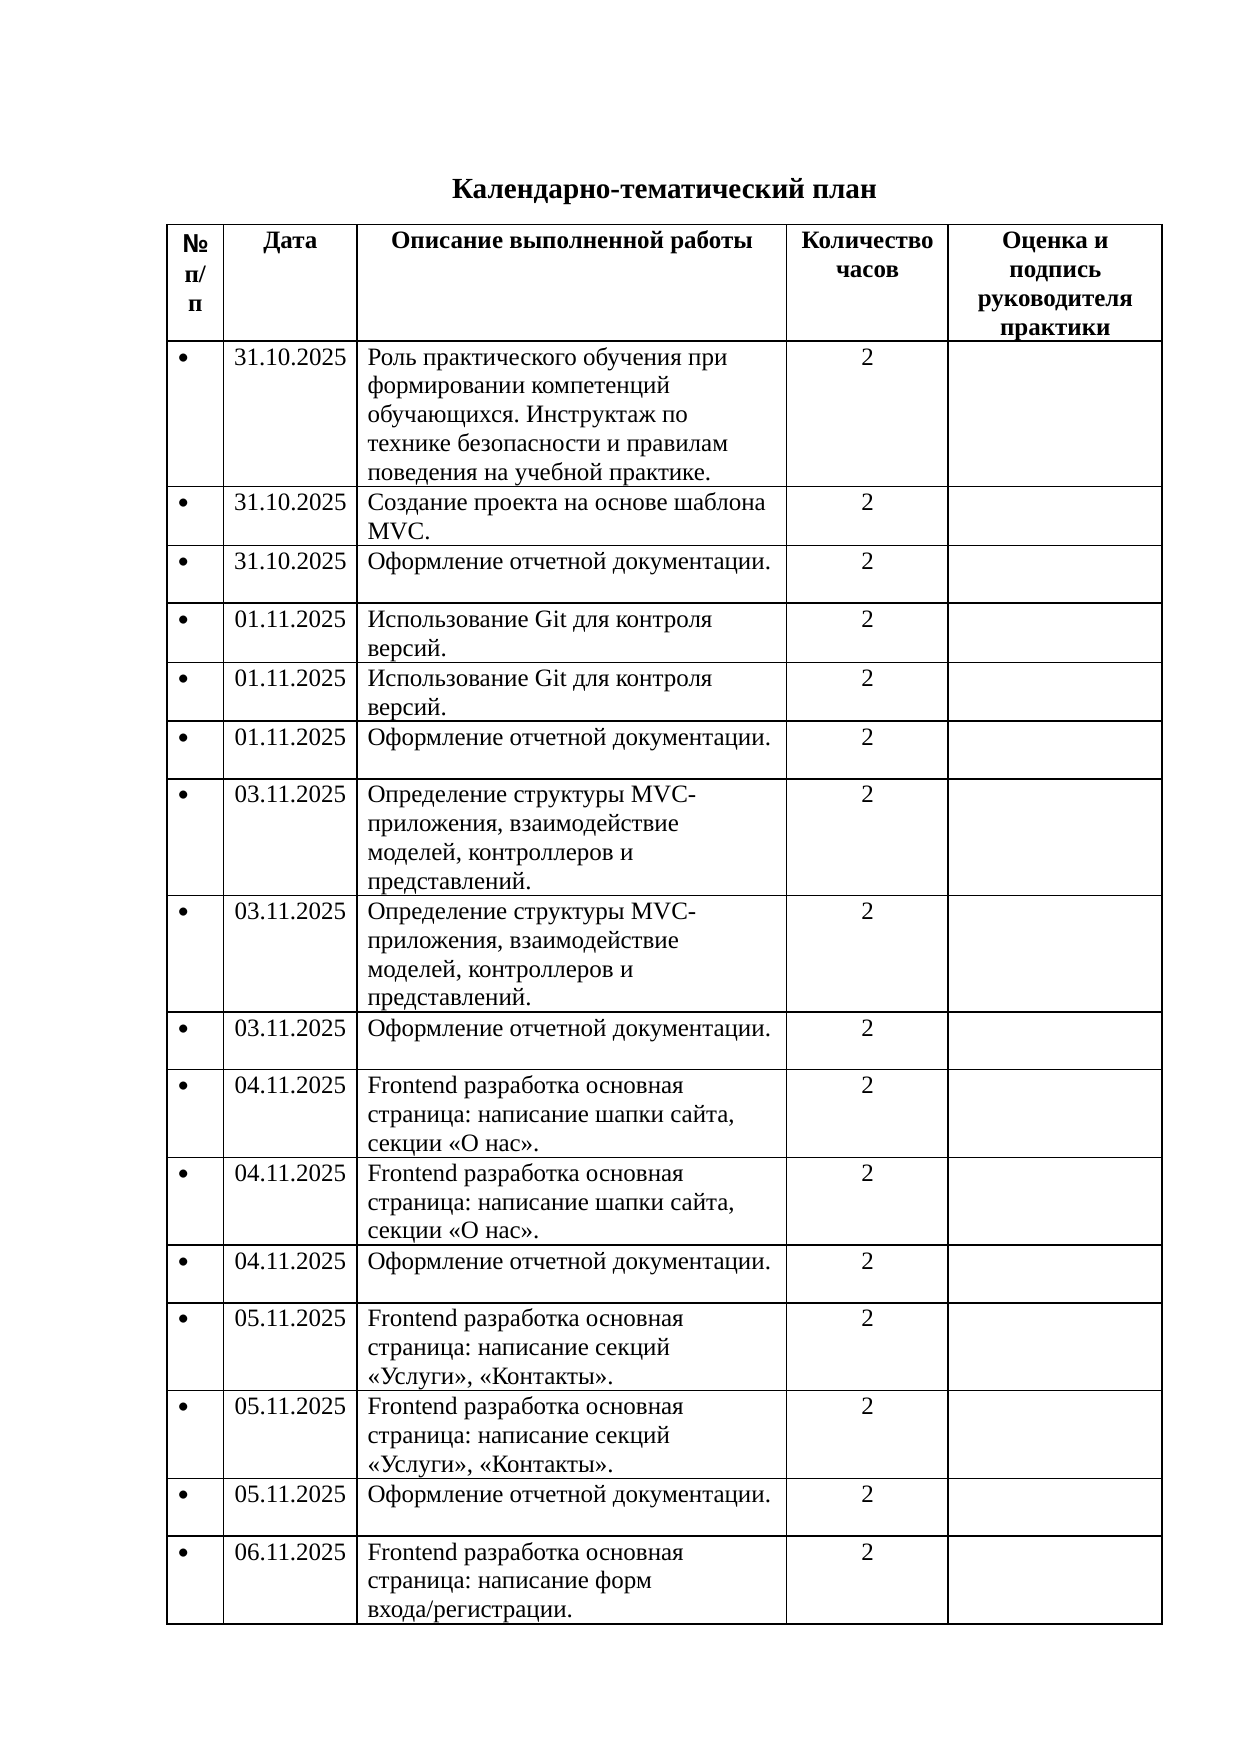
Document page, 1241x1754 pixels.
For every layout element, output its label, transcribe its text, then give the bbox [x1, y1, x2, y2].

table_cell 03.11.2025 [224, 896, 356, 1011]
table_cell 03.11.2025 [224, 780, 356, 894]
text Календарно-тематический план [177, 171, 1152, 204]
table_cell [949, 1391, 1161, 1478]
table_cell [949, 1246, 1161, 1302]
table_cell 2 [787, 780, 947, 894]
table_cell 2 [787, 1479, 947, 1535]
table_cell Оформление отчетной документации. [358, 722, 786, 778]
table_cell 03.11.2025 [224, 1013, 356, 1069]
table_cell Создание проекта на основе шаблона MVC. [358, 487, 786, 545]
table_cell 31.10.2025 [224, 487, 356, 545]
table_cell Оформление отчетной документации. [358, 546, 786, 602]
table_cell Использование Git для контроля версий. [358, 604, 786, 661]
table_header Дата [224, 225, 356, 340]
table_cell Frontend разработка основная страница: написание секций «Услуги», «Контакты». [358, 1391, 786, 1478]
table_cell [168, 1391, 223, 1478]
table_cell Определение структуры MVC-приложения, взаимодействие моделей, контроллеров и представлений. [358, 896, 786, 1011]
table_cell 05.11.2025 [224, 1304, 356, 1390]
table_cell 04.11.2025 [224, 1070, 356, 1157]
table_cell 2 [787, 1304, 947, 1390]
table_cell 2 [787, 1013, 947, 1069]
table_cell 05.11.2025 [224, 1391, 356, 1478]
table_cell 2 [787, 342, 947, 486]
table_cell 01.11.2025 [224, 663, 356, 720]
table_header № п/п [168, 225, 223, 340]
table_cell 01.11.2025 [224, 722, 356, 778]
table_cell 2 [787, 663, 947, 720]
table_cell 31.10.2025 [224, 546, 356, 602]
table_cell [168, 604, 223, 661]
table_cell [168, 546, 223, 602]
table_cell [949, 1537, 1161, 1623]
table_cell Оформление отчетной документации. [358, 1479, 786, 1535]
table_cell 2 [787, 546, 947, 602]
table_cell [168, 342, 223, 486]
table_cell Использование Git для контроля версий. [358, 663, 786, 720]
table_cell [949, 1070, 1161, 1157]
table_cell [949, 604, 1161, 661]
table_cell [168, 722, 223, 778]
table_cell [949, 546, 1161, 602]
table_header Оценка и подпись руководителя практики [949, 225, 1161, 340]
table_cell [168, 487, 223, 545]
table_cell Frontend разработка основная страница: написание шапки сайта, секции «О нас». [358, 1070, 786, 1157]
table_cell [949, 1013, 1161, 1069]
table_cell [168, 1304, 223, 1390]
table_cell 04.11.2025 [224, 1246, 356, 1302]
table_cell 2 [787, 487, 947, 545]
table_cell [168, 663, 223, 720]
table_cell [168, 780, 223, 894]
table_cell 2 [787, 722, 947, 778]
table_cell [949, 1304, 1161, 1390]
table_cell 05.11.2025 [224, 1479, 356, 1535]
table_cell Frontend разработка основная страница: написание секций «Услуги», «Контакты». [358, 1304, 786, 1390]
table_cell 2 [787, 1391, 947, 1478]
table_cell [949, 663, 1161, 720]
table_cell Оформление отчетной документации. [358, 1013, 786, 1069]
table_cell 2 [787, 1537, 947, 1623]
table_cell 01.11.2025 [224, 604, 356, 661]
table_cell 06.11.2025 [224, 1537, 356, 1623]
table_cell [949, 780, 1161, 894]
table_cell Роль практического обучения при формировании компетенций обучающихся. Инструктаж по технике безопасности и правилам поведения на учебной практике. [358, 342, 786, 486]
table_cell 2 [787, 896, 947, 1011]
table_cell [168, 1013, 223, 1069]
table_header Количество часов [787, 225, 947, 340]
table_cell 2 [787, 604, 947, 661]
table_cell [949, 1158, 1161, 1244]
table_cell Frontend разработка основная страница: написание шапки сайта, секции «О нас». [358, 1158, 786, 1244]
table_cell [168, 1479, 223, 1535]
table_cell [358, 1537, 786, 1623]
table_cell 04.11.2025 [224, 1158, 356, 1244]
table_cell [949, 342, 1161, 486]
table_cell 2 [787, 1158, 947, 1244]
table_cell [949, 487, 1161, 545]
table_cell 31.10.2025 [224, 342, 356, 486]
table_cell [168, 1070, 223, 1157]
table_cell [168, 1158, 223, 1244]
table_cell [168, 1537, 223, 1623]
table_cell [168, 896, 223, 1011]
table_cell Определение структуры MVC-приложения, взаимодействие моделей, контроллеров и представлений. [358, 780, 786, 894]
table_cell [949, 896, 1161, 1011]
table_cell Оформление отчетной документации. [358, 1246, 786, 1302]
table_cell [949, 722, 1161, 778]
table_header Описание выполненной работы [358, 225, 786, 340]
table_cell 2 [787, 1070, 947, 1157]
table_cell [949, 1479, 1161, 1535]
table_cell [168, 1246, 223, 1302]
table_cell 2 [787, 1246, 947, 1302]
